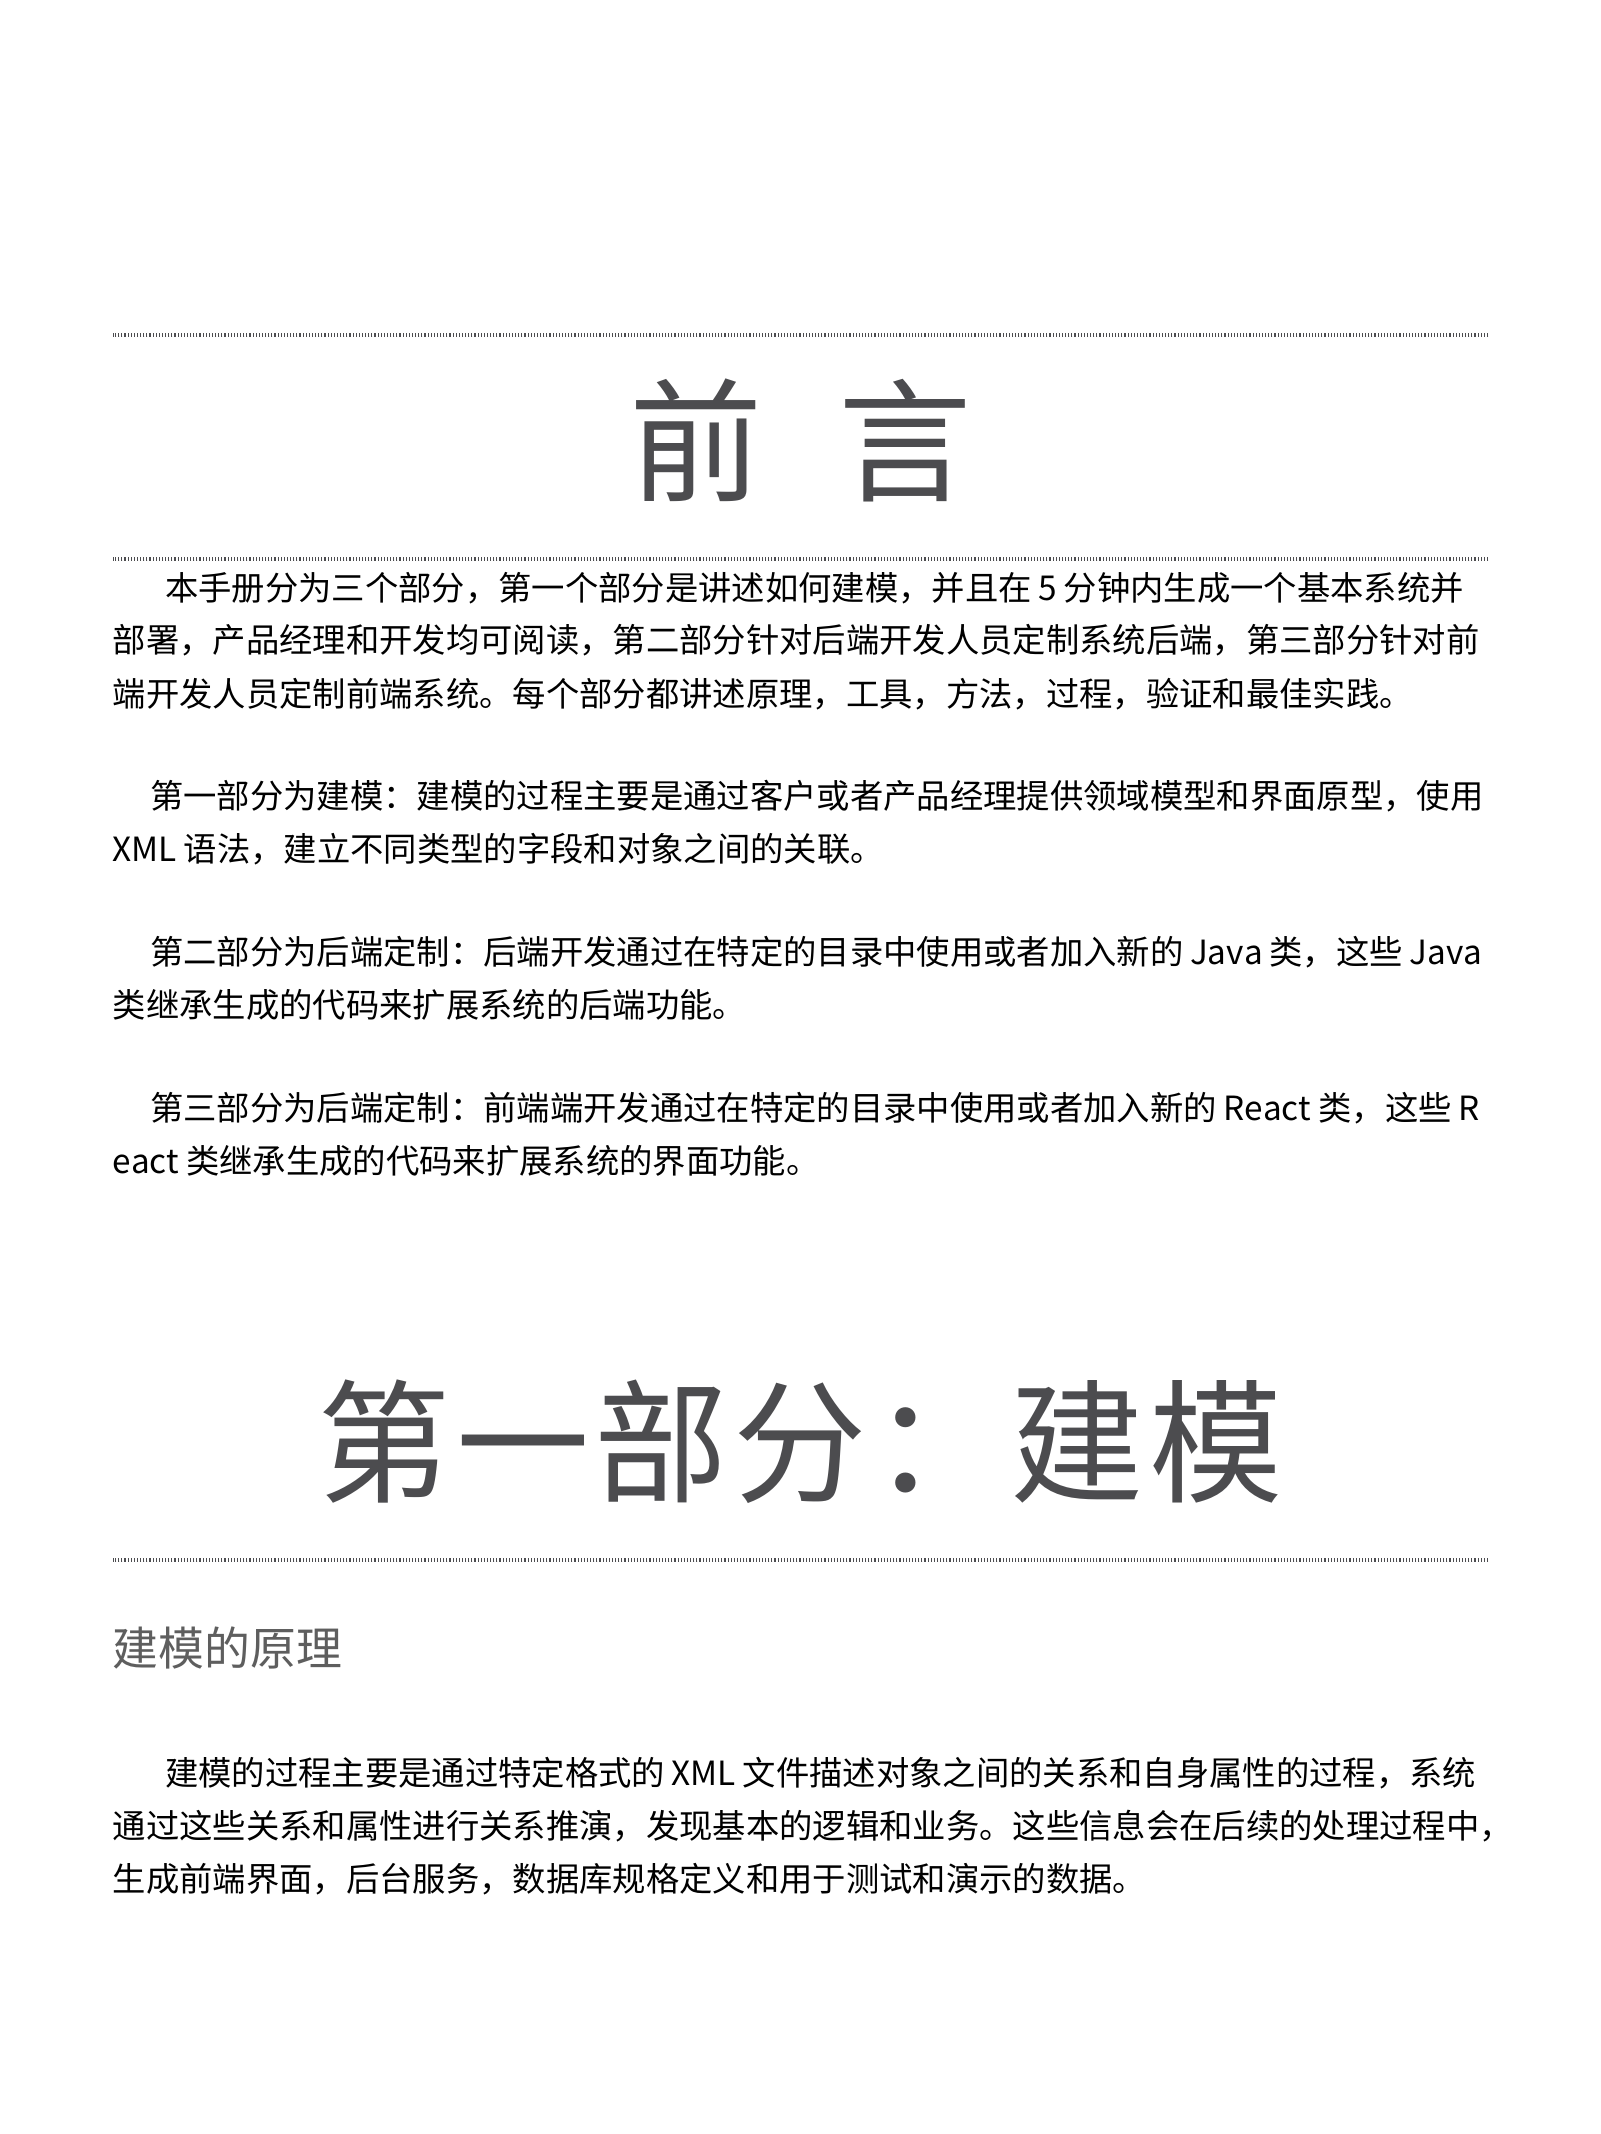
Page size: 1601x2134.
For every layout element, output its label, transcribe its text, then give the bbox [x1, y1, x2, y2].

text 建模的过程主要是通过特定格式的XML文件描述对象之间的关系和自身属性的过程，系统通过这些关系和属性进行关系推演，发现基本的逻辑和业务。这些信息会在后续的处理过程中，生成前端界面，后台服务，数据库规格定义和用于测试和演示的数据。 [112, 1747, 1488, 1901]
text 第一部分为建模：建模的过程主要是通过客户或者产品经理提供领域模型和界面原型，使用XML语法，建立不同类型的字段和对象之间的关联。 [112, 770, 1488, 871]
text 第三部分为后端定制：前端端开发通过在特定的目录中使用或者加入新的React类，这些React类继承生成的代码来扩展系统的界面功能。 [112, 1082, 1488, 1183]
subtitle 前 言 [112, 337, 1488, 561]
text 第二部分为后端定制：后端开发通过在特定的目录中使用或者加入新的Java类，这些Java类继承生成的代码来扩展系统的后端功能。 [112, 926, 1488, 1027]
subtitle 第一部分：建模 [112, 1338, 1488, 1562]
text 本手册分为三个部分，第一个部分是讲述如何建模，并且在5分钟内生成一个基本系统并部署，产品经理和开发均可阅读，第二部分针对后端开发人员定制系统后端，第三部分针对前端开发人员定制前端系统。每个部分都讲述原理，工具，方法，过程，验证和最佳实践。 [112, 561, 1488, 716]
subtitle 建模的原理 [112, 1612, 1488, 1678]
